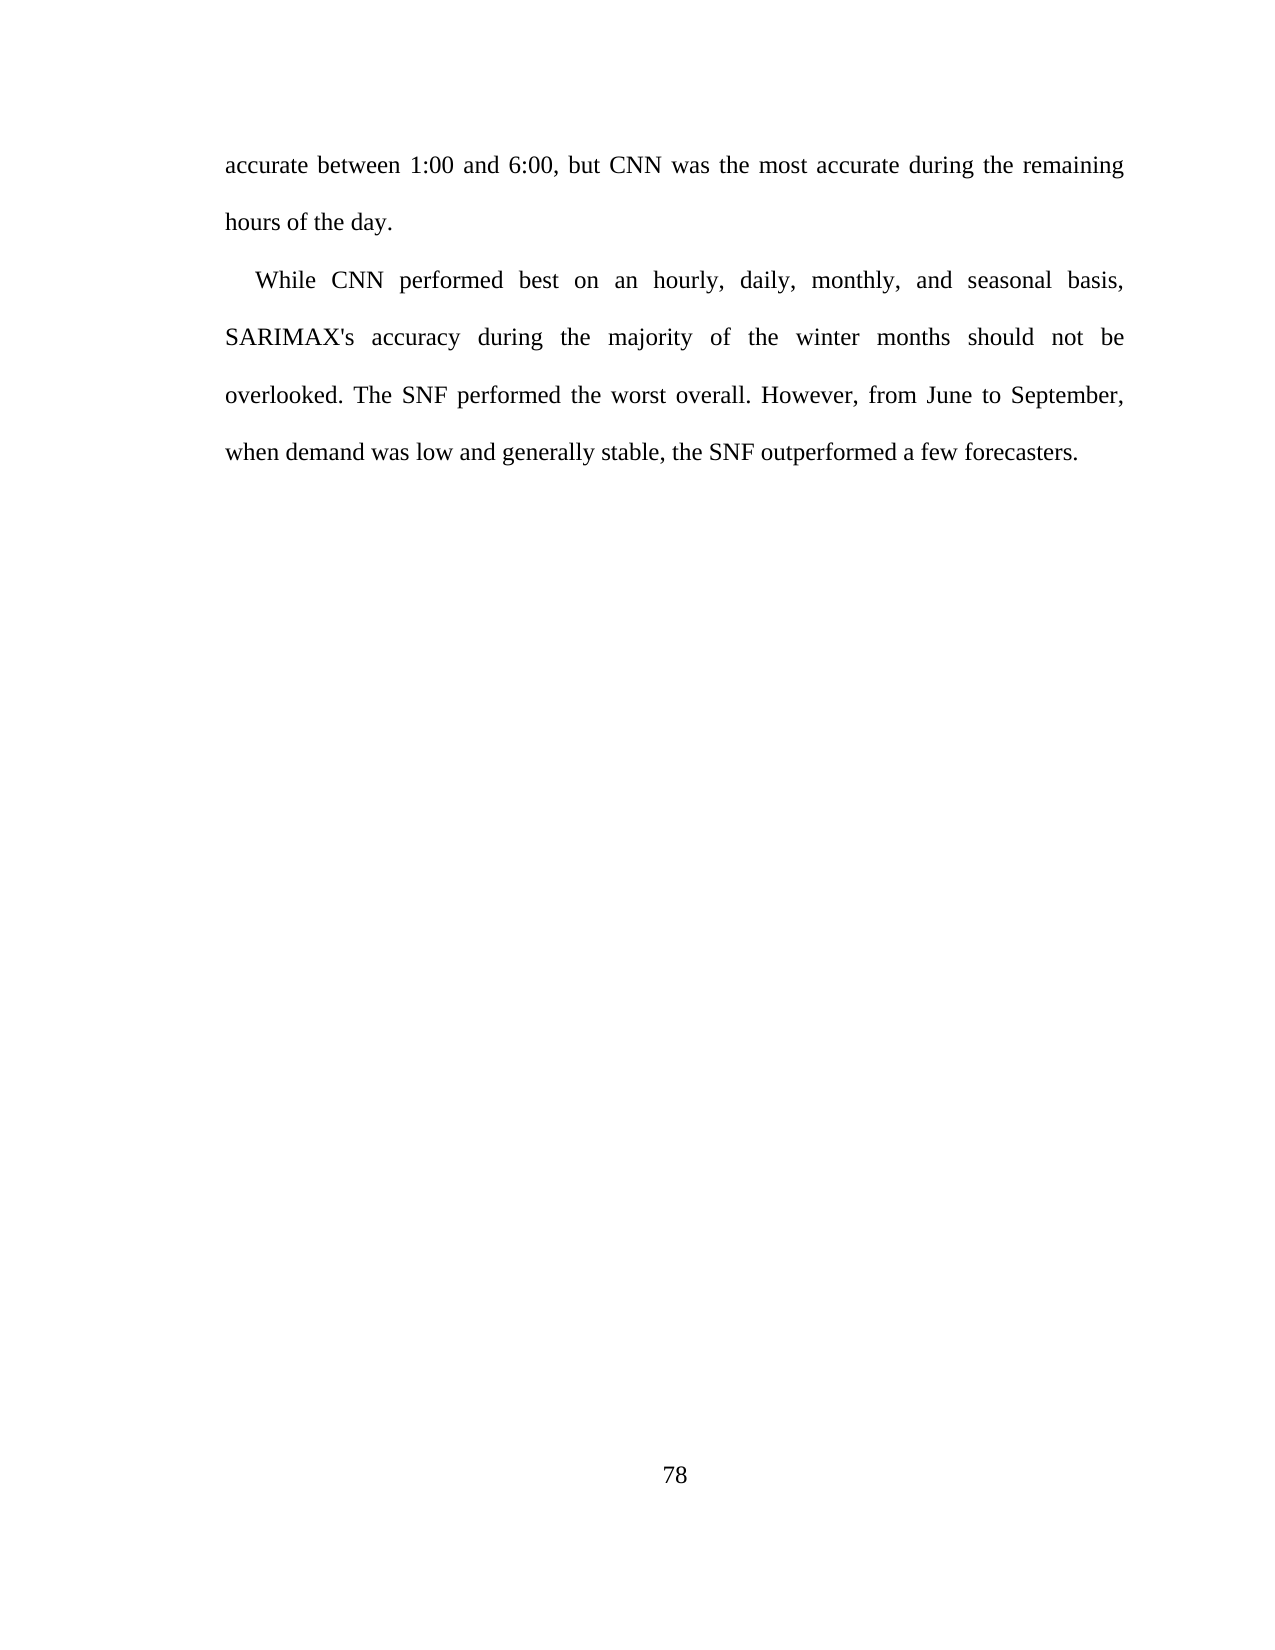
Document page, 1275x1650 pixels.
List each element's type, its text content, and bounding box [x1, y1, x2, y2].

text While CNN performed best on an hourly, daily, monthly, and seasonal basis, SARIMAX's accuracy during the majority of the winter months should not be overlooked. The SNF performed the worst overall. However, from June to September, when demand was low and generally stable, the SNF outperformed a few forecasters. [225, 265, 1125, 466]
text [225, 150, 1125, 236]
